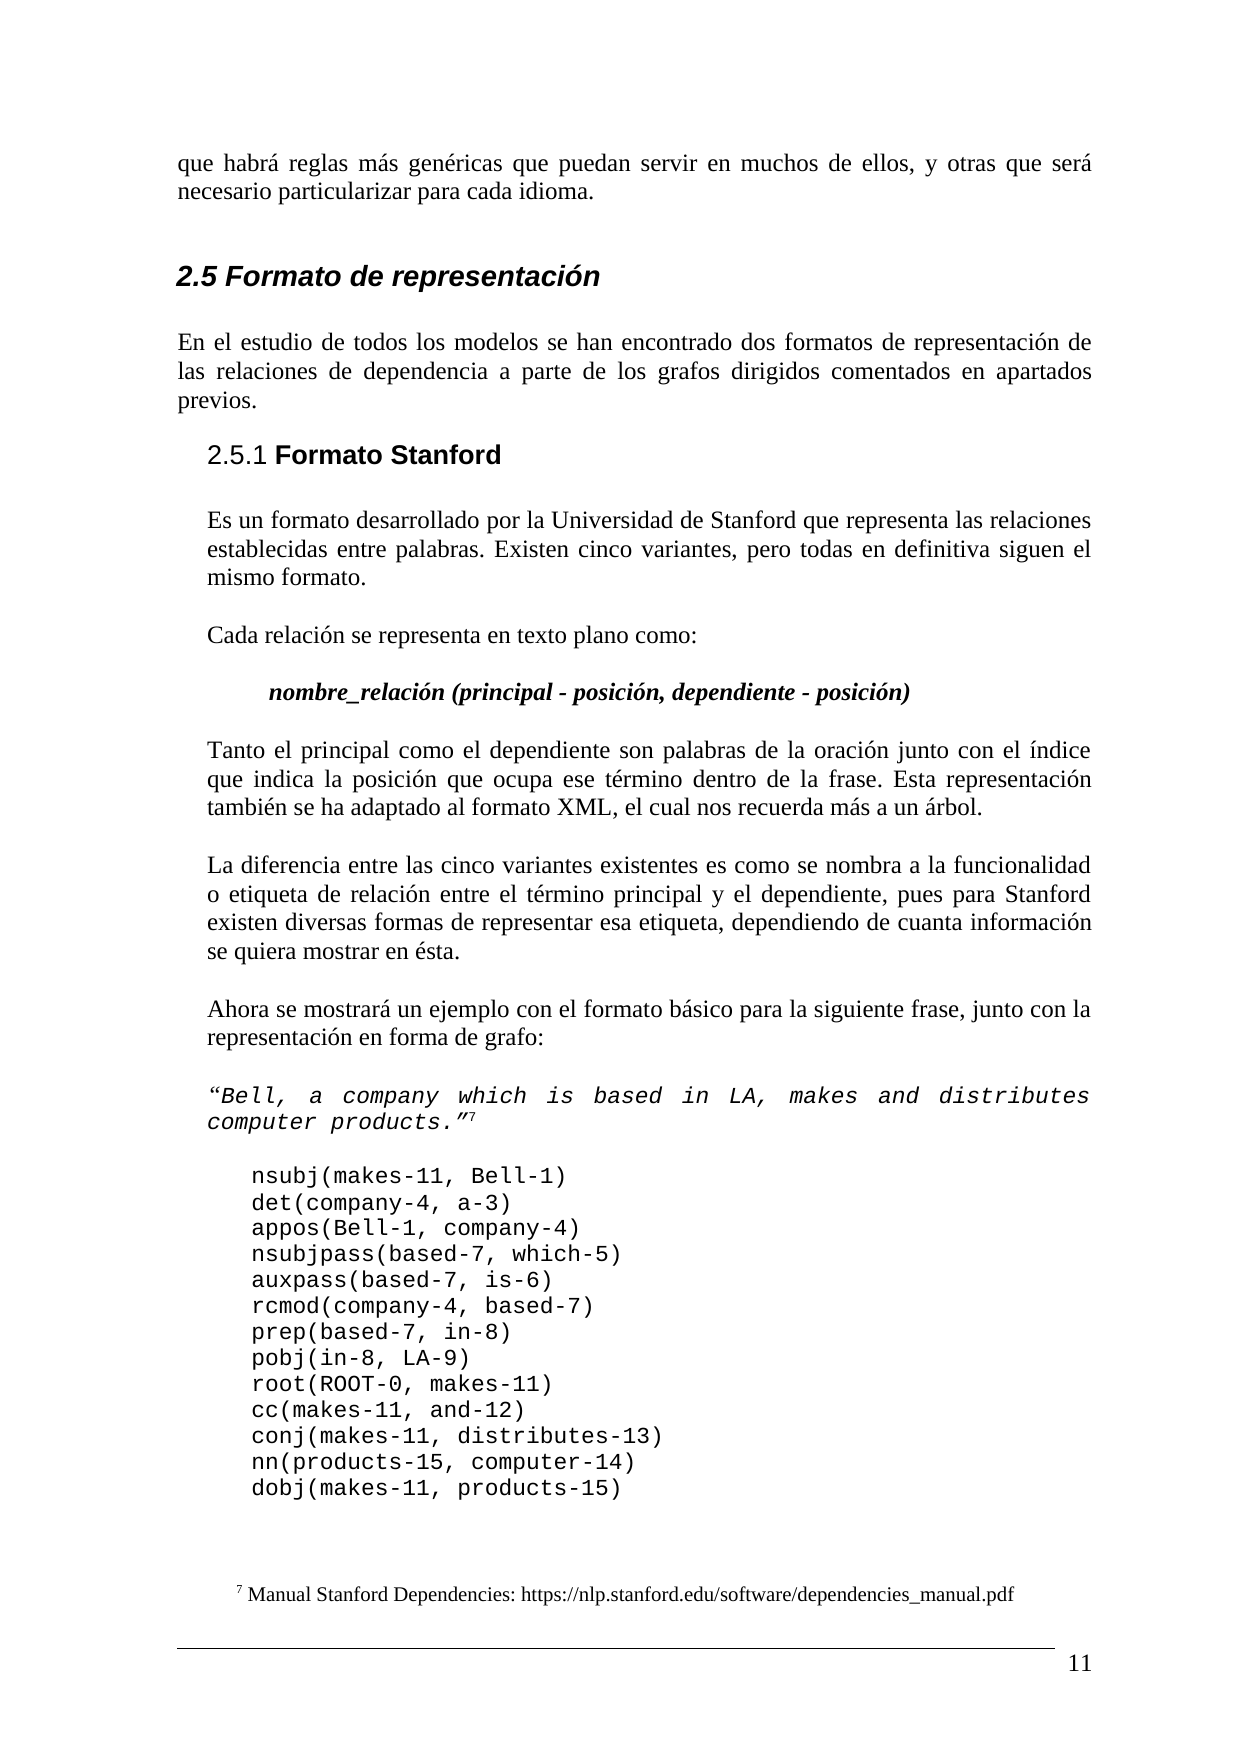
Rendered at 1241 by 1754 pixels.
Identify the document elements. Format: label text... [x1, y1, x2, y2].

text Cada relación se representa en texto plano como: [207, 620, 1092, 649]
text nsubj(makes-11, Bell-1) [177, 1165, 1092, 1191]
text auxpass(based-7, is-6) [251, 1269, 1092, 1294]
text dobj(makes-11, products-15) [251, 1476, 1092, 1502]
text nombre_relación (principal - posición, dependiente - posición) [207, 677, 1092, 706]
text root(ROOT-0, makes-11) [251, 1372, 1092, 1398]
subtitle Formato Stanford [207, 439, 1092, 470]
text En el estudio de todos los modelos se han encontrado dos formatos de representación de las relaciones de dependencia a parte de los grafos dirigidos comentados en apartados previos. [177, 327, 1092, 414]
text nsubjpass(based-7, which-5) [251, 1243, 1092, 1269]
text cc(makes-11, and-12) [251, 1398, 1092, 1424]
text rcmod(company-4, based-7) [251, 1294, 1092, 1321]
text Tanto el principal como el dependiente son palabras de la oración junto con el índice que indica la posición que ocupa ese término dentro de la frase. Esta representación también se ha adaptado al formato XML, el cual nos recuerda más a un árbol. [207, 735, 1092, 821]
text conj(makes-11, distributes-13) [251, 1424, 1092, 1450]
text pobj(in-8, LA-9) [251, 1346, 1092, 1372]
subtitle Formato de representación [176, 259, 1092, 292]
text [177, 148, 1092, 205]
text appos(Bell-1, company-4) [251, 1217, 1092, 1243]
text La diferencia entre las cinco variantes existentes es como se nombra a la funcionalidad o etiqueta de relación entre el término principal y el dependiente, pues para Stanford existen diversas formas de representar esa etiqueta, dependiendo de cuanta información se quiera mostrar en ésta. [207, 850, 1092, 965]
text Es un formato desarrollado por la Universidad de Stanford que representa las relaciones establecidas entre palabras. Existen cinco variantes, pero todas en definitiva siguen el mismo formato. [207, 505, 1092, 591]
text prep(based-7, in-8) [251, 1321, 1092, 1346]
text det(company-4, a-3) [251, 1191, 1092, 1217]
text Ahora se mostrará un ejemplo con el formato básico para la siguiente frase, junto con la representación en forma de grafo: [207, 994, 1092, 1051]
text nn(products-15, computer-14) [251, 1450, 1092, 1476]
text “Bell, a company which is based in LA, makes and distributes computer products.” [207, 1080, 1092, 1136]
